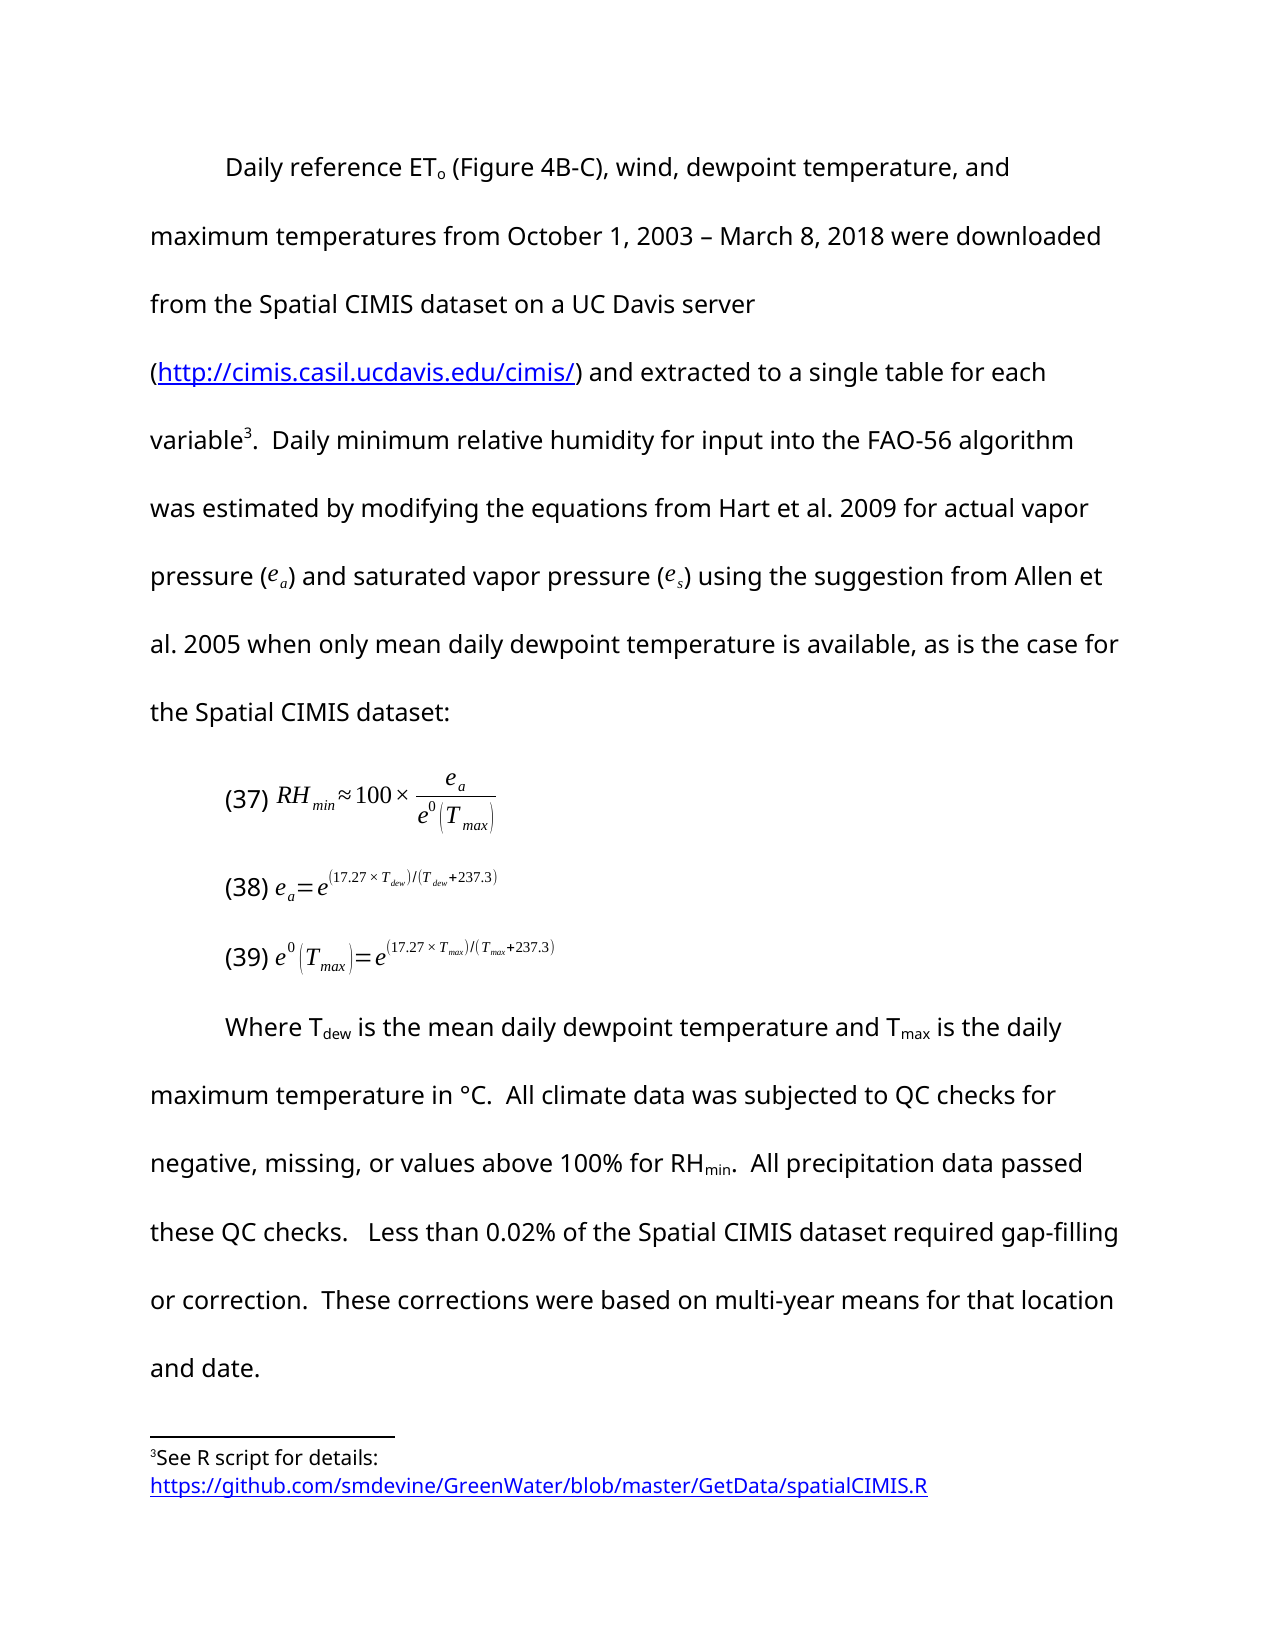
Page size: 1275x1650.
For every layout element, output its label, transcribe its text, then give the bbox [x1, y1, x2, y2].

text Where Tdew is the mean daily dewpoint temperature and Tmax is the daily maximum temperature in °C. All climate data was subjected to QC checks for negative, missing, or values above 100% for RHmin. All precipitation data passed these QC checks. Less than 0.02% of the Spatial CIMIS dataset required gap-filling or correction. These corrections were based on multi-year means for that location and date. [150, 1010, 1125, 1384]
text (38) [150, 869, 1125, 904]
text (39) [150, 938, 1125, 976]
text Daily reference ETo (Figure 4B-C), wind, dewpoint temperature, and maximum temperatures from October 1, 2003 – March 8, 2018 were downloaded from the Spatial CIMIS dataset on a UC Davis server (http://cimis.casil.ucdavis.edu/cimis/) and extracted to a single table for each variable. Daily minimum relative humidity for input into the FAO-56 algorithm was estimated by modifying the equations from Hart et al. 2009 for actual vapor pressure () and saturated vapor pressure () using the suggestion from Allen et al. 2005 when only mean daily dewpoint temperature is available, as is the case for the Spatial CIMIS dataset: [150, 150, 1125, 729]
text (37) [150, 763, 1125, 835]
